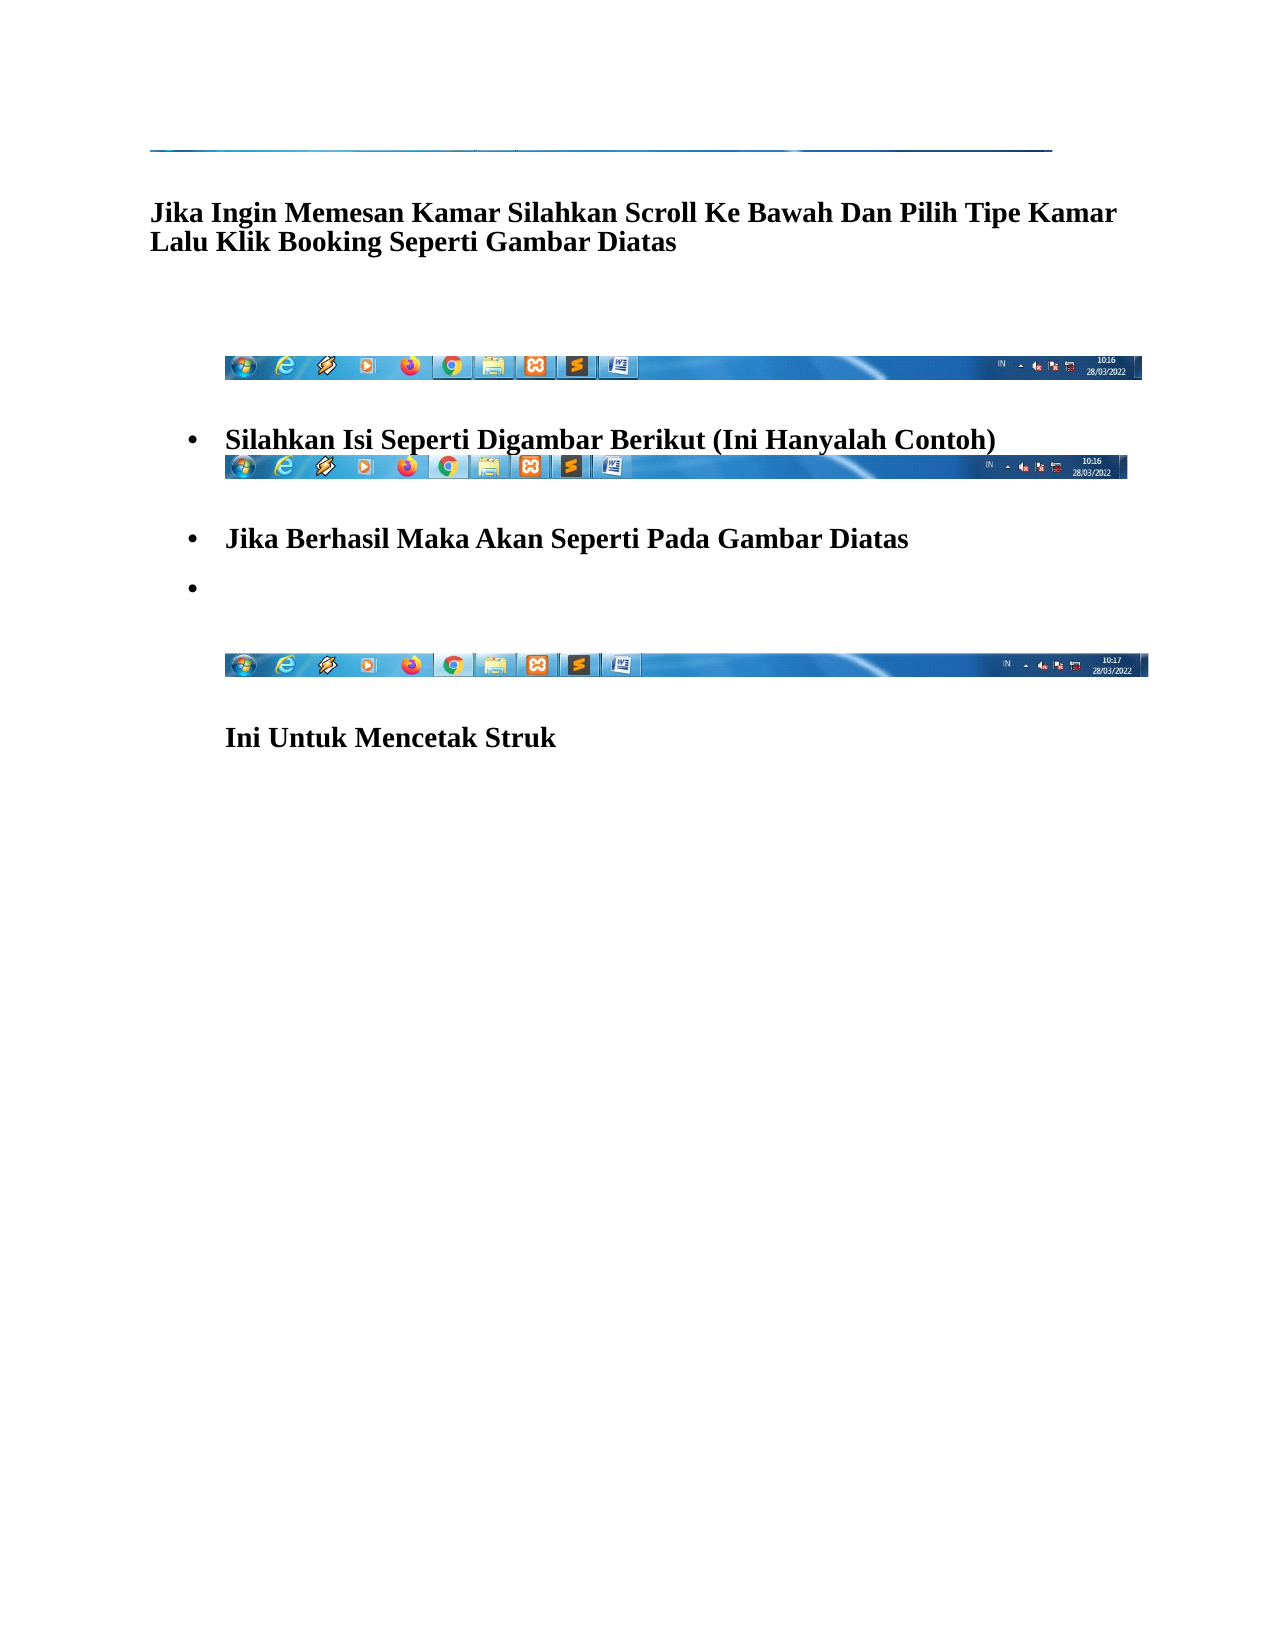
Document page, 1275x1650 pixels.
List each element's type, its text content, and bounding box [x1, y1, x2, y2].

list Jika Berhasil Maka Akan Seperti Pada Gambar Diatas [187, 526, 1125, 554]
text Ini Untuk Mencetak Struk [225, 724, 1125, 753]
text Jika Ingin Memesan Kamar Silahkan Scroll Ke Bawah Dan Pilih Tipe Kamar Lalu Klik Booking Seperti Gambar Diatas [150, 199, 1125, 257]
list Silahkan Isi Seperti Digambar Berikut (Ini Hanyalah Contoh) [187, 427, 1125, 455]
